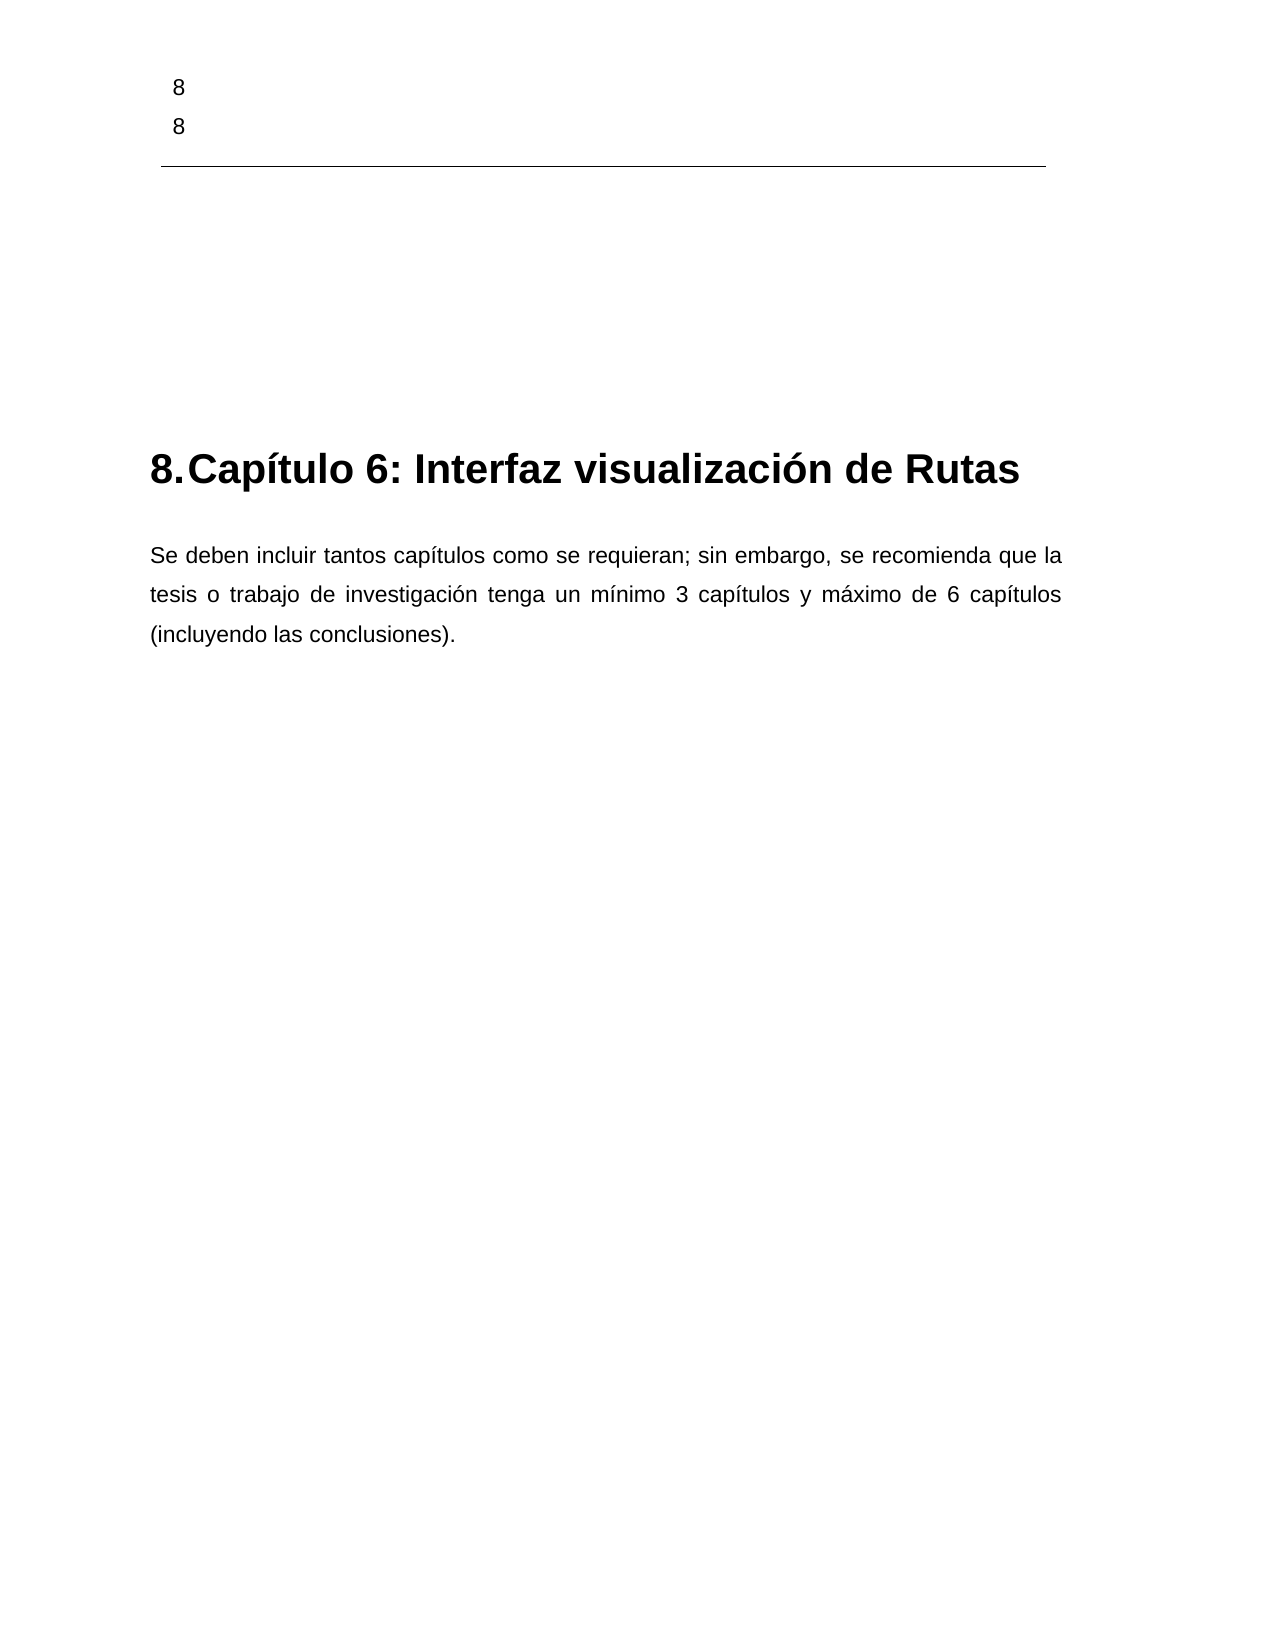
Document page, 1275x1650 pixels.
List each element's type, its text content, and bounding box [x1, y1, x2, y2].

subtitle Capítulo 6: Interfaz visualización de Rutas [150, 444, 1062, 492]
list Se deben incluir tantos capítulos como se requieran; sin embargo, se recomienda que la tesis o trabajo de investigación tenga un mínimo 3 capítulos y máximo de 6 capítulos (incluyendo las conclusiones). [150, 542, 1062, 647]
